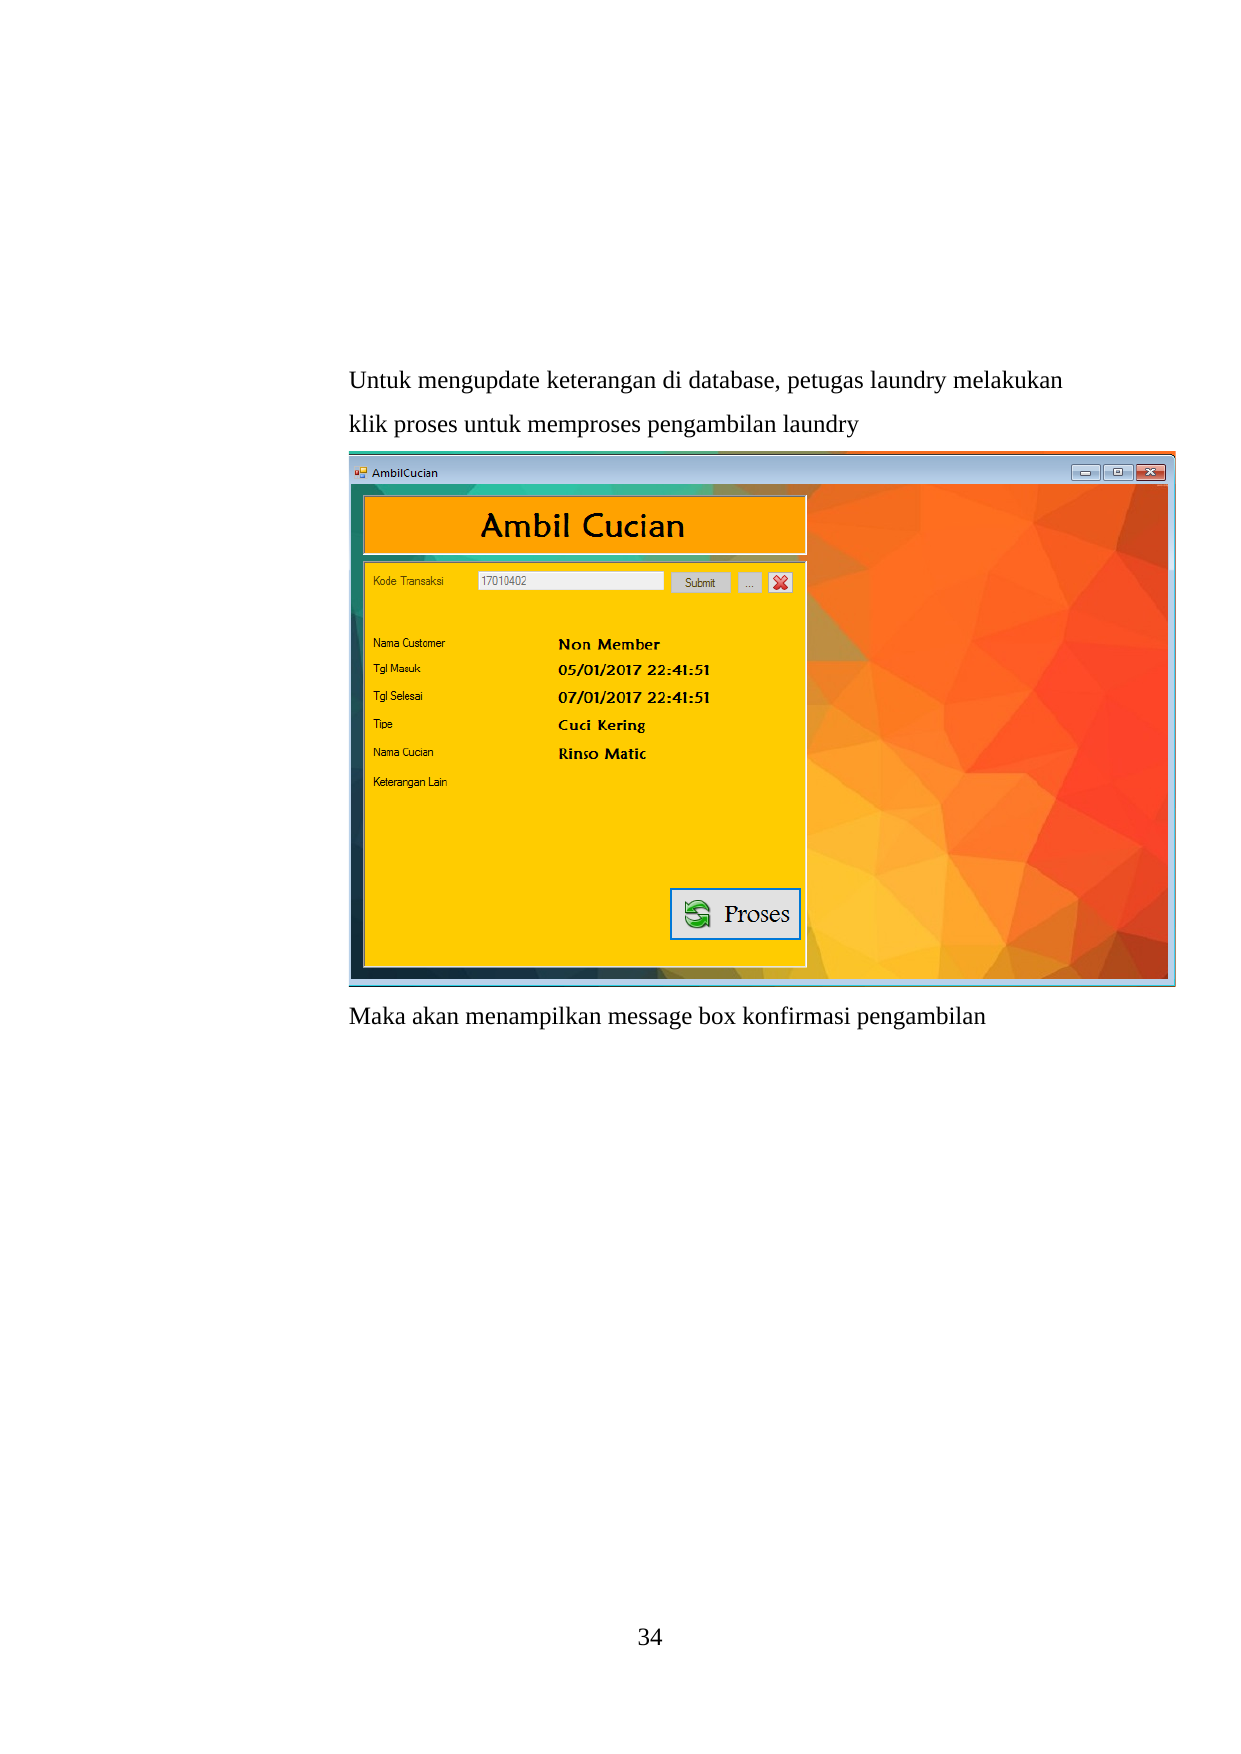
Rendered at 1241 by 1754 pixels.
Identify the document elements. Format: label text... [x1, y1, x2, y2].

list Untuk mengupdate keterangan di database, petugas laundry melakukan klik proses untuk memproses pengambilan laundry [349, 366, 1063, 437]
list Maka akan menampilkan message box konfirmasi pengambilan [349, 1001, 1063, 1030]
picture [348, 451, 1176, 987]
